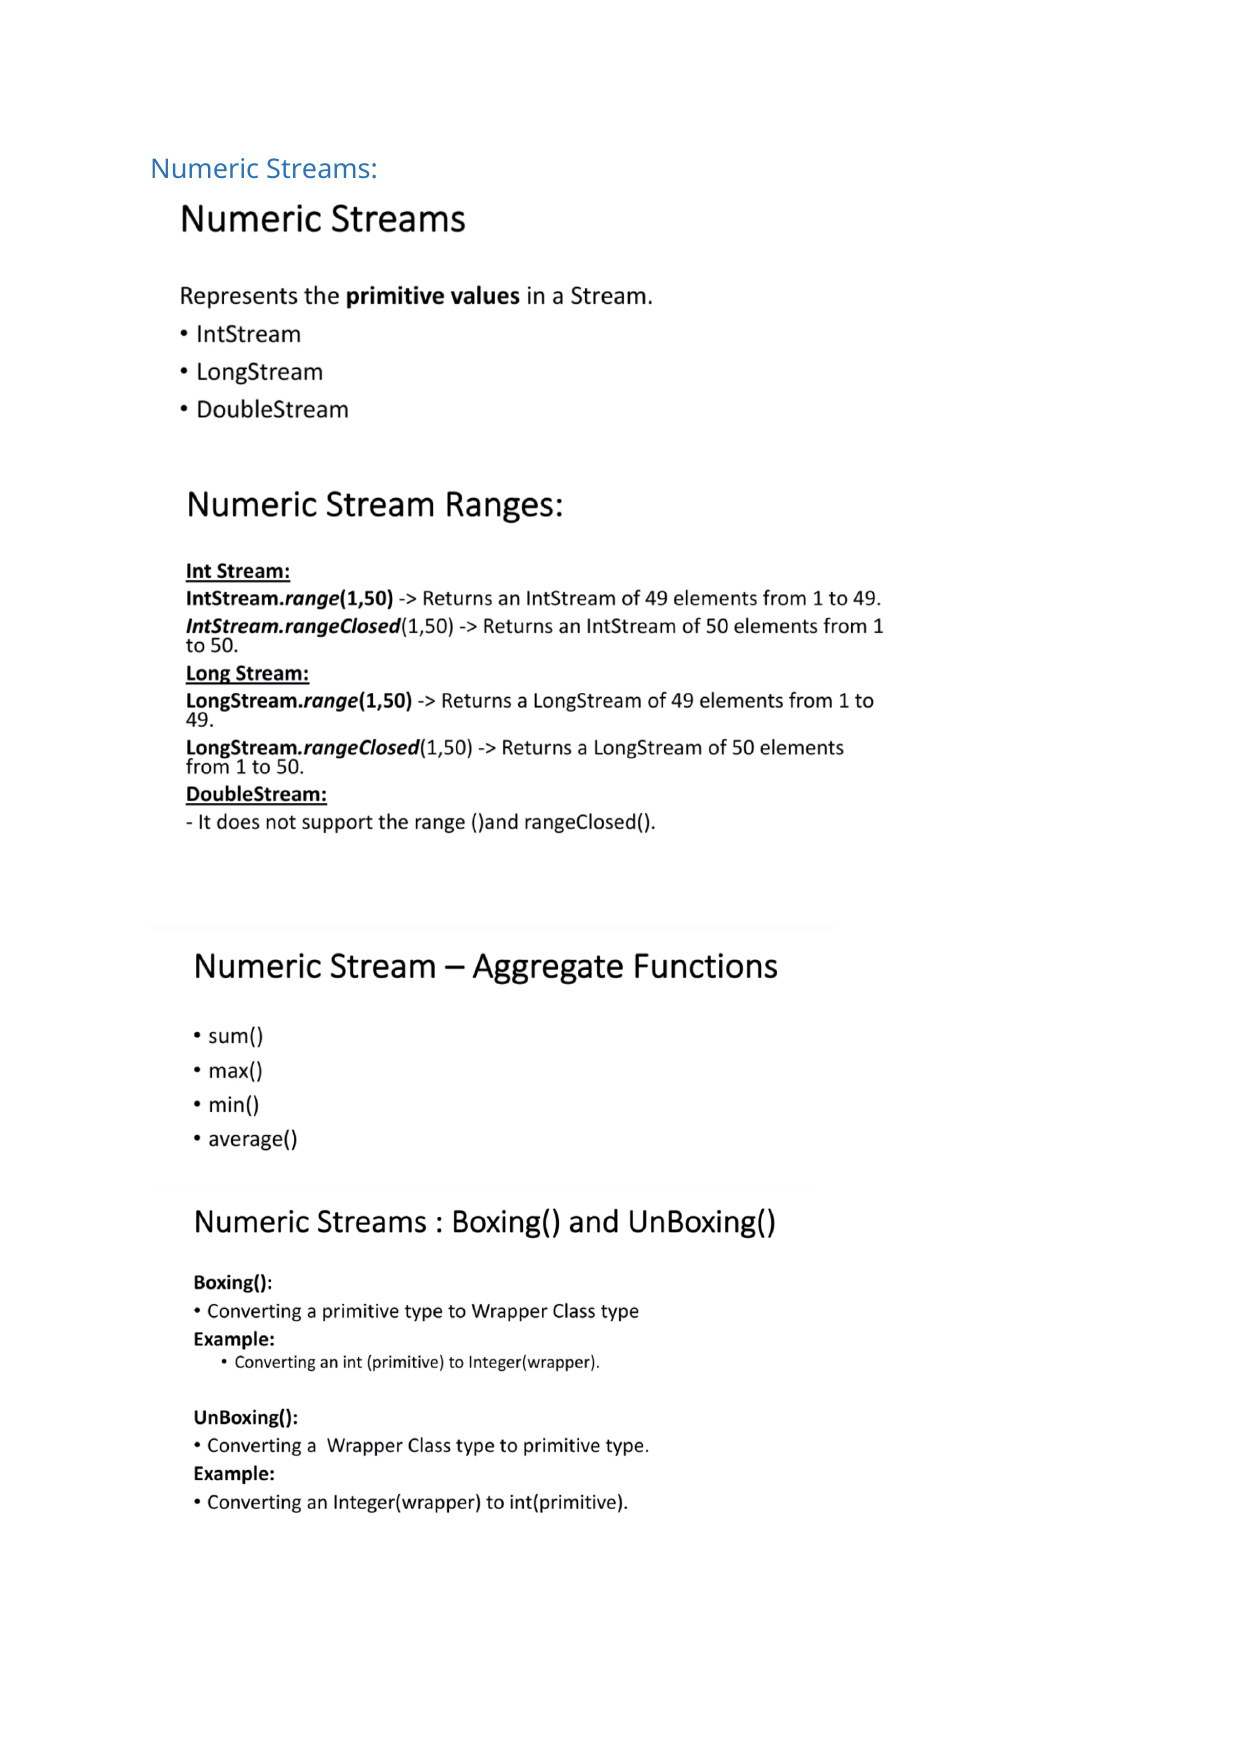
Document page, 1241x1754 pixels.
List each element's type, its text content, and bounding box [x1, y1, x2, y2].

picture [150, 189, 723, 452]
subtitle Numeric Streams: [150, 150, 1090, 187]
picture [150, 1188, 821, 1525]
picture [150, 471, 904, 861]
picture [150, 925, 834, 1170]
